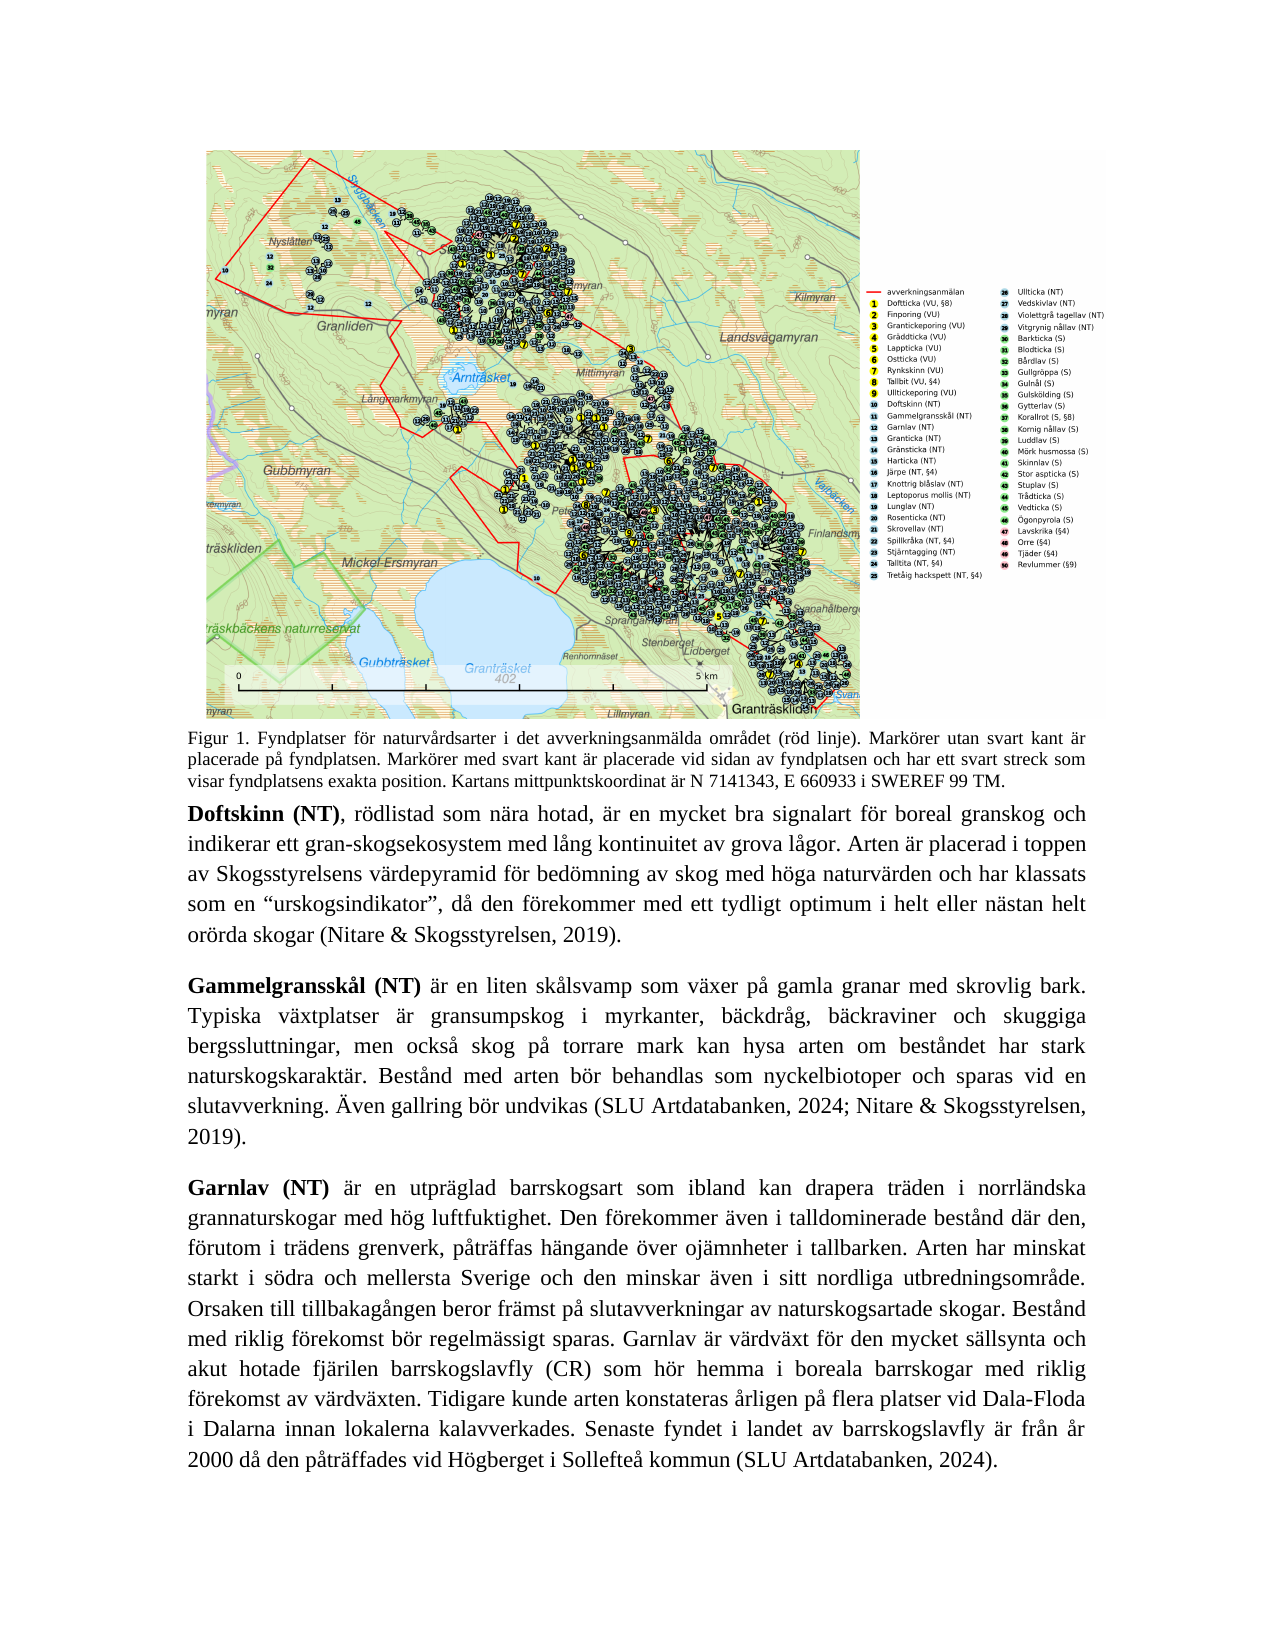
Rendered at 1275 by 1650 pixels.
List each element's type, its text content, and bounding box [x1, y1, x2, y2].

text Figur 1. Fyndplatser för naturvårdsarter i det avverkningsanmälda området (röd linje). Markörer utan svart kant är placerade på fyndplatsen. Markörer med svart kant är placerade vid sidan av fyndplatsen och har ett svart streck som visar fyndplatsens exakta position. Kartans mittpunktskoordinat är N 7141343, E 660933 i SWEREF 99 TM. [187, 727, 1087, 791]
text Garnlav (NT) är en utpräglad barrskogsart som ibland kan drapera träden i norrländska grannaturskogar med hög luftfuktighet. Den förekommer även i talldominerade bestånd där den, förutom i trädens grenverk, påträffas hängande över ojämnheter i tallbarken. Arten har minskat starkt i södra och mellersta Sverige och den minskar även i sitt nordliga utbredningsområde. Orsaken till tillbakagången beror främst på slutavverkningar av naturskogsartade skogar. Bestånd med riklig förekomst bör regelmässigt sparas. Garnlav är värdväxt för den mycket sällsynta och akut hotade fjärilen barrskogslavfly (CR) som hör hemma i boreala barrskogar med riklig förekomst av värdväxten. Tidigare kunde arten konstateras årligen på flera platser vid Dala-Floda i Dalarna innan lokalerna kalavverkades. Senaste fyndet i landet av barrskogslavfly är från år 2000 då den påträffades vid Högberget i Sollefteå kommun (SLU Artdatabanken, 2024). [187, 1174, 1087, 1472]
text Doftskinn (NT), rödlistad som nära hotad, är en mycket bra signalart för boreal granskog och indikerar ett gran-skogsekosystem med lång kontinuitet av grova lågor. Arten är placerad i toppen av Skogsstyrelsens värdepyramid för bedömning av skog med höga naturvärden och har klassats som en “urskogsindikator”, då den förekommer med ett tydligt optimum i helt eller nästan helt orörda skogar (Nitare & Skogsstyrelsen, 2019). [187, 800, 1087, 947]
picture [206, 150, 1107, 719]
text Gammelgransskål (NT) är en liten skålsvamp som växer på gamla granar med skrovlig bark. Typiska växtplatser är gransumpskog i myrkanter, bäckdråg, bäckraviner och skuggiga bergssluttningar, men också skog på torrare mark kan hysa arten om beståndet har stark naturskogskaraktär. Bestånd med arten bör behandlas som nyckelbiotoper och sparas vid en slutavverkning. Även gallring bör undvikas (SLU Artdatabanken, 2024; Nitare & Skogsstyrelsen, 2019). [187, 972, 1087, 1149]
